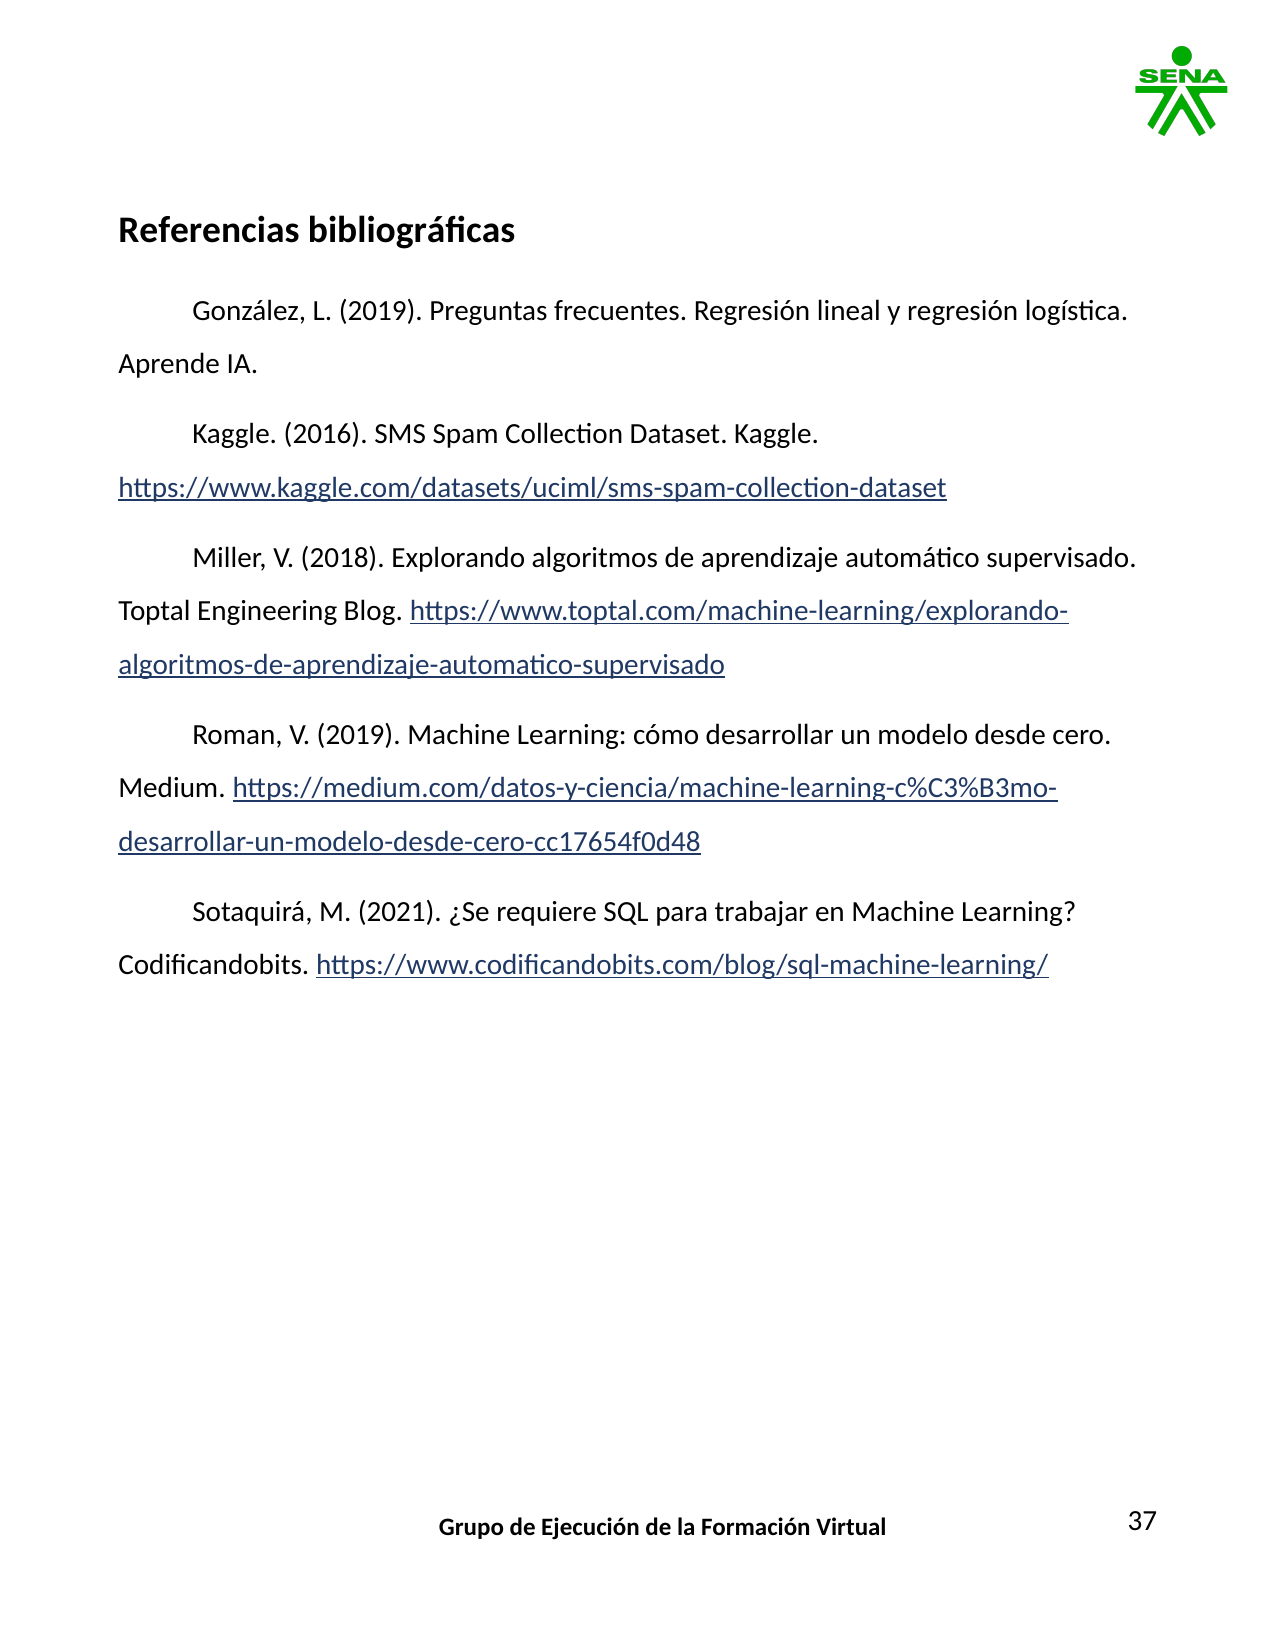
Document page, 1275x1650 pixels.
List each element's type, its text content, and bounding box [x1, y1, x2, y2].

text Sotaquirá, M. (2021). ¿Se requiere SQL para trabajar en Machine Learning? Codificandobits. https://www.codificandobits.com/blog/sql-machine-learning/ [118, 893, 1157, 982]
text Referencias bibliográficas [118, 206, 1157, 252]
text Roman, V. (2019). Machine Learning: cómo desarrollar un modelo desde cero. Medium. https://medium.com/datos-y-ciencia/machine-learning-c%C3%B3mo-desarrollar-un-modelo-desde-cero-cc17654f0d48 [118, 716, 1157, 858]
text Kaggle. (2016). SMS Spam Collection Dataset. Kaggle. https://www.kaggle.com/datasets/uciml/sms-spam-collection-dataset [118, 415, 1157, 504]
text González, L. (2019). Preguntas frecuentes. Regresión lineal y regresión logística. Aprende IA. [118, 292, 1157, 381]
picture [1135, 46, 1228, 136]
text Miller, V. (2018). Explorando algoritmos de aprendizaje automático supervisado. Toptal Engineering Blog. https://www.toptal.com/machine-learning/explorando-algoritmos-de-aprendizaje-automatico-supervisado [118, 539, 1157, 681]
